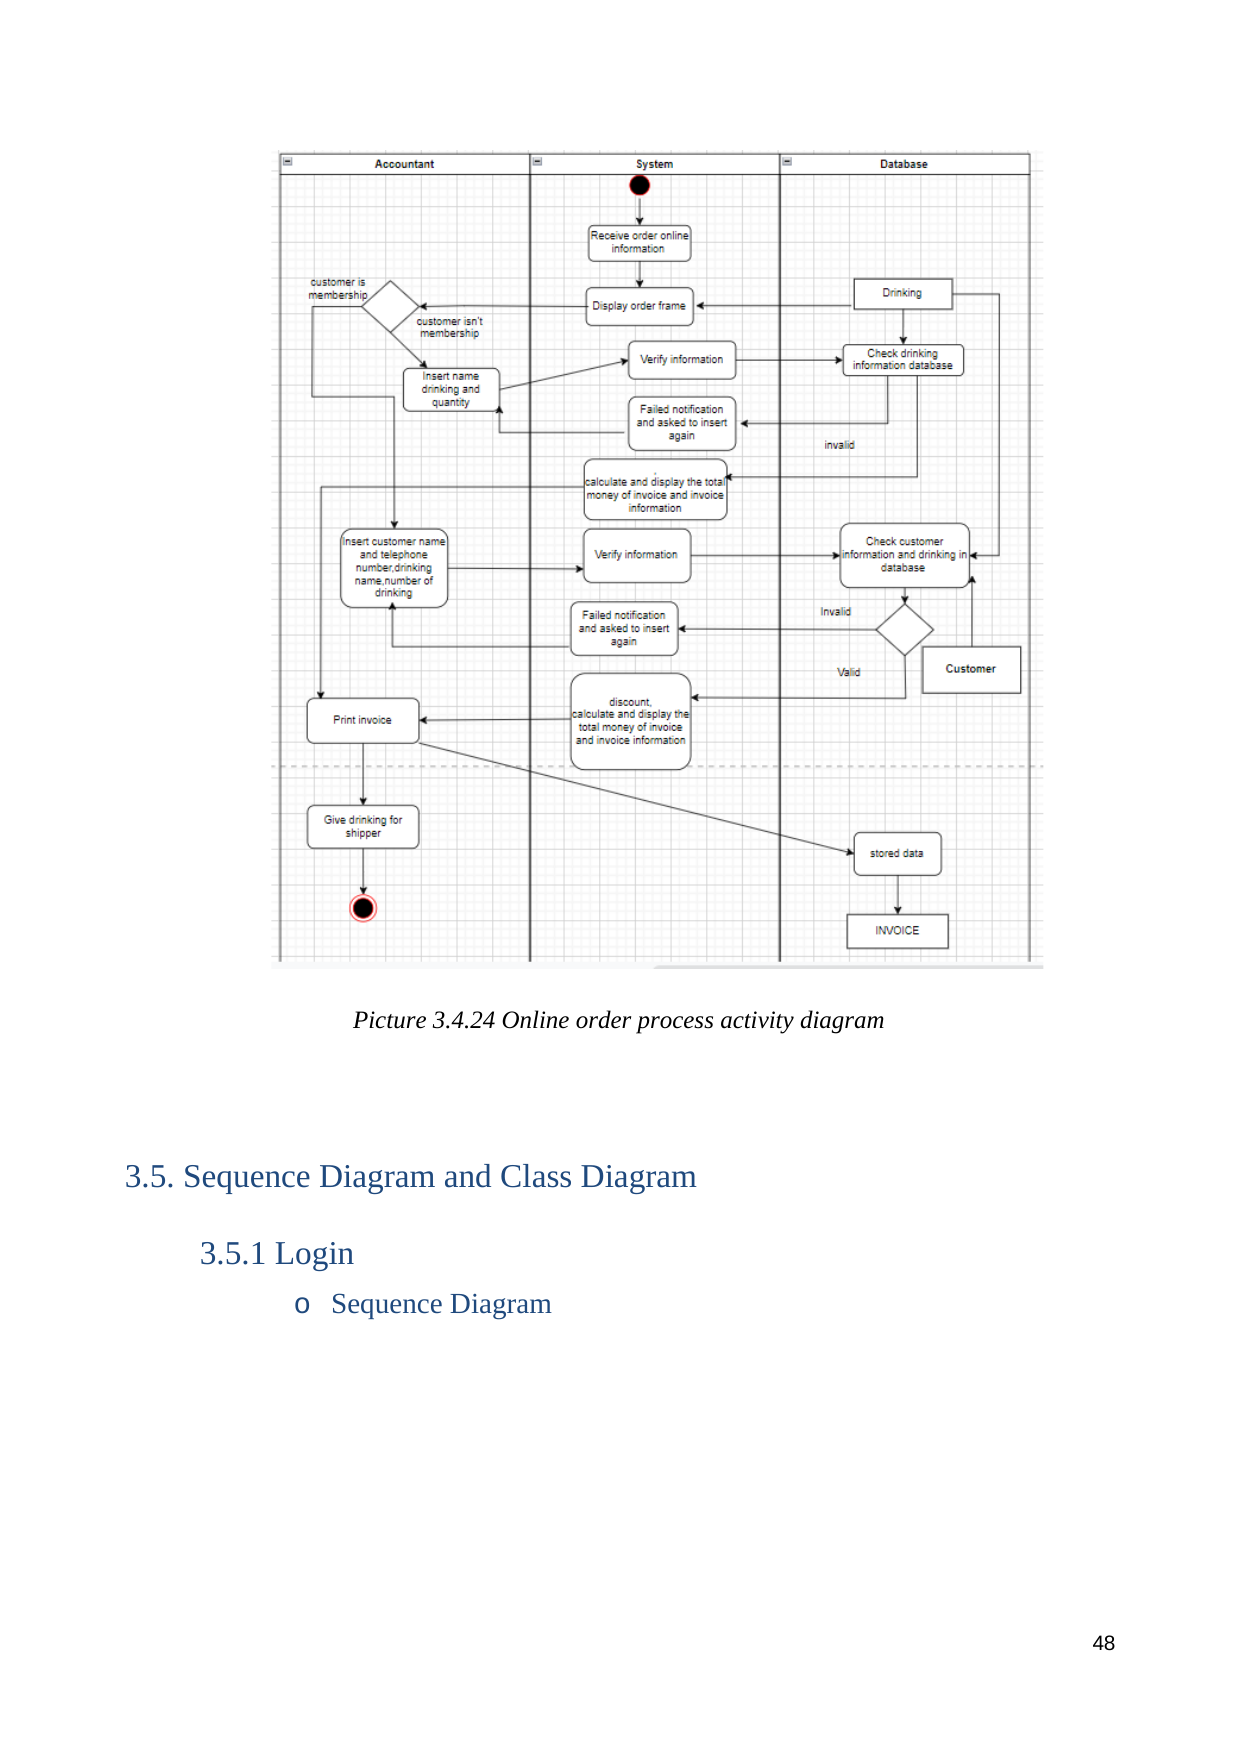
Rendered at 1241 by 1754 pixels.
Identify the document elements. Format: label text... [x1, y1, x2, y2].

subtitle 3.5. Sequence Diagram and Class Diagram [124, 1156, 1115, 1194]
picture [271, 150, 1044, 969]
subtitle Picture 3.4.24 Online order process activity diagram [124, 1006, 1115, 1034]
list Sequence Diagram [293, 1286, 1115, 1322]
subtitle 3.5.1 Login [124, 1233, 1115, 1272]
